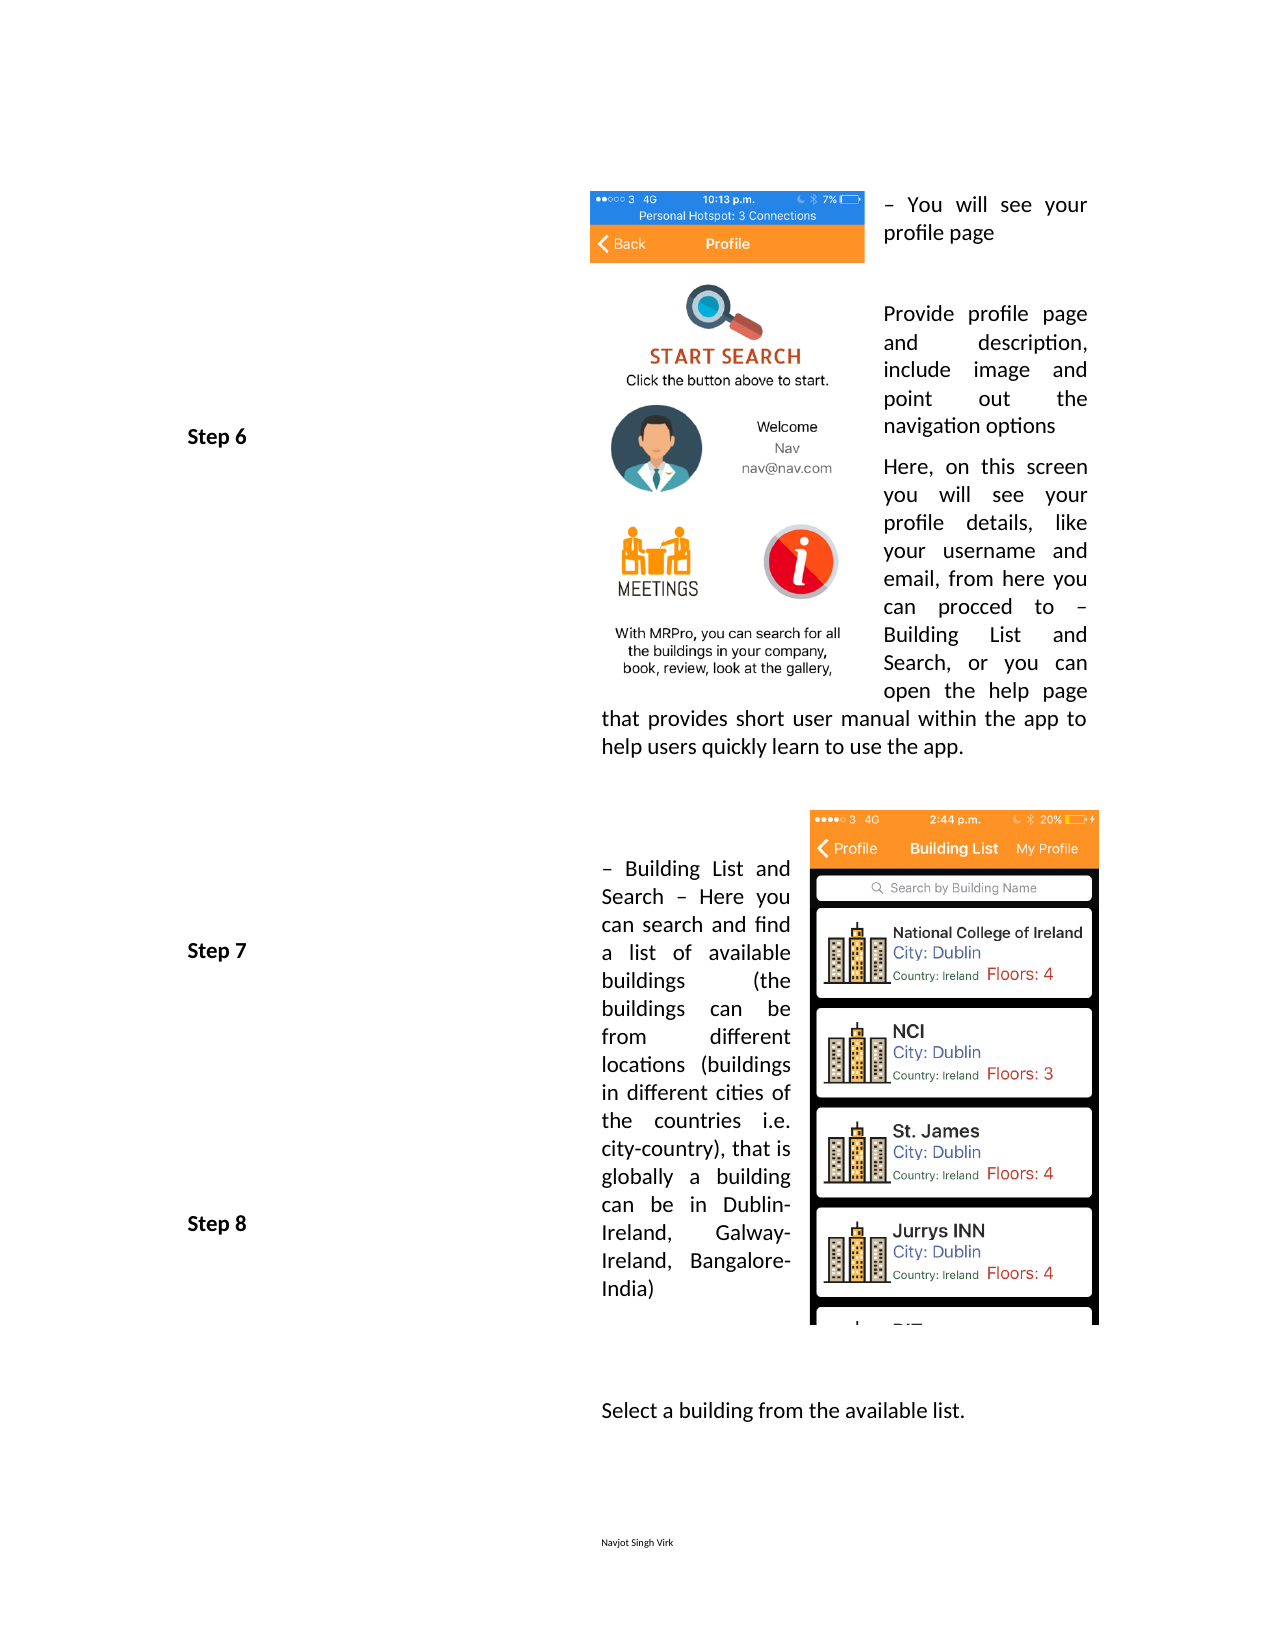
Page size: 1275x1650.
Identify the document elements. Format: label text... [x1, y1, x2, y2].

table_cell – You will see your profile page Provide profile page and description, include image and point out the navigation options Here, on this screen you will see your profile details, like your username and email, from here you can procced to – Building List and Search, or you can open the help page that provides short user manual within the app to help users quickly learn to use the app. [590, 150, 1099, 773]
table_cell Step 7 Step 8 [176, 773, 590, 1477]
picture [590, 191, 865, 679]
table_cell Step 6 [176, 150, 590, 773]
table_cell – Building List and Search – Here you can search and find a list of available buildings (the buildings can be from different locations (buildings in different cities of the countries i.e. city-country), that is globally a building can be in Dublin-Ireland, Galway-Ireland, Bangalore-India) Select a building from the available list. [590, 773, 1099, 1477]
picture [809, 810, 1099, 1325]
